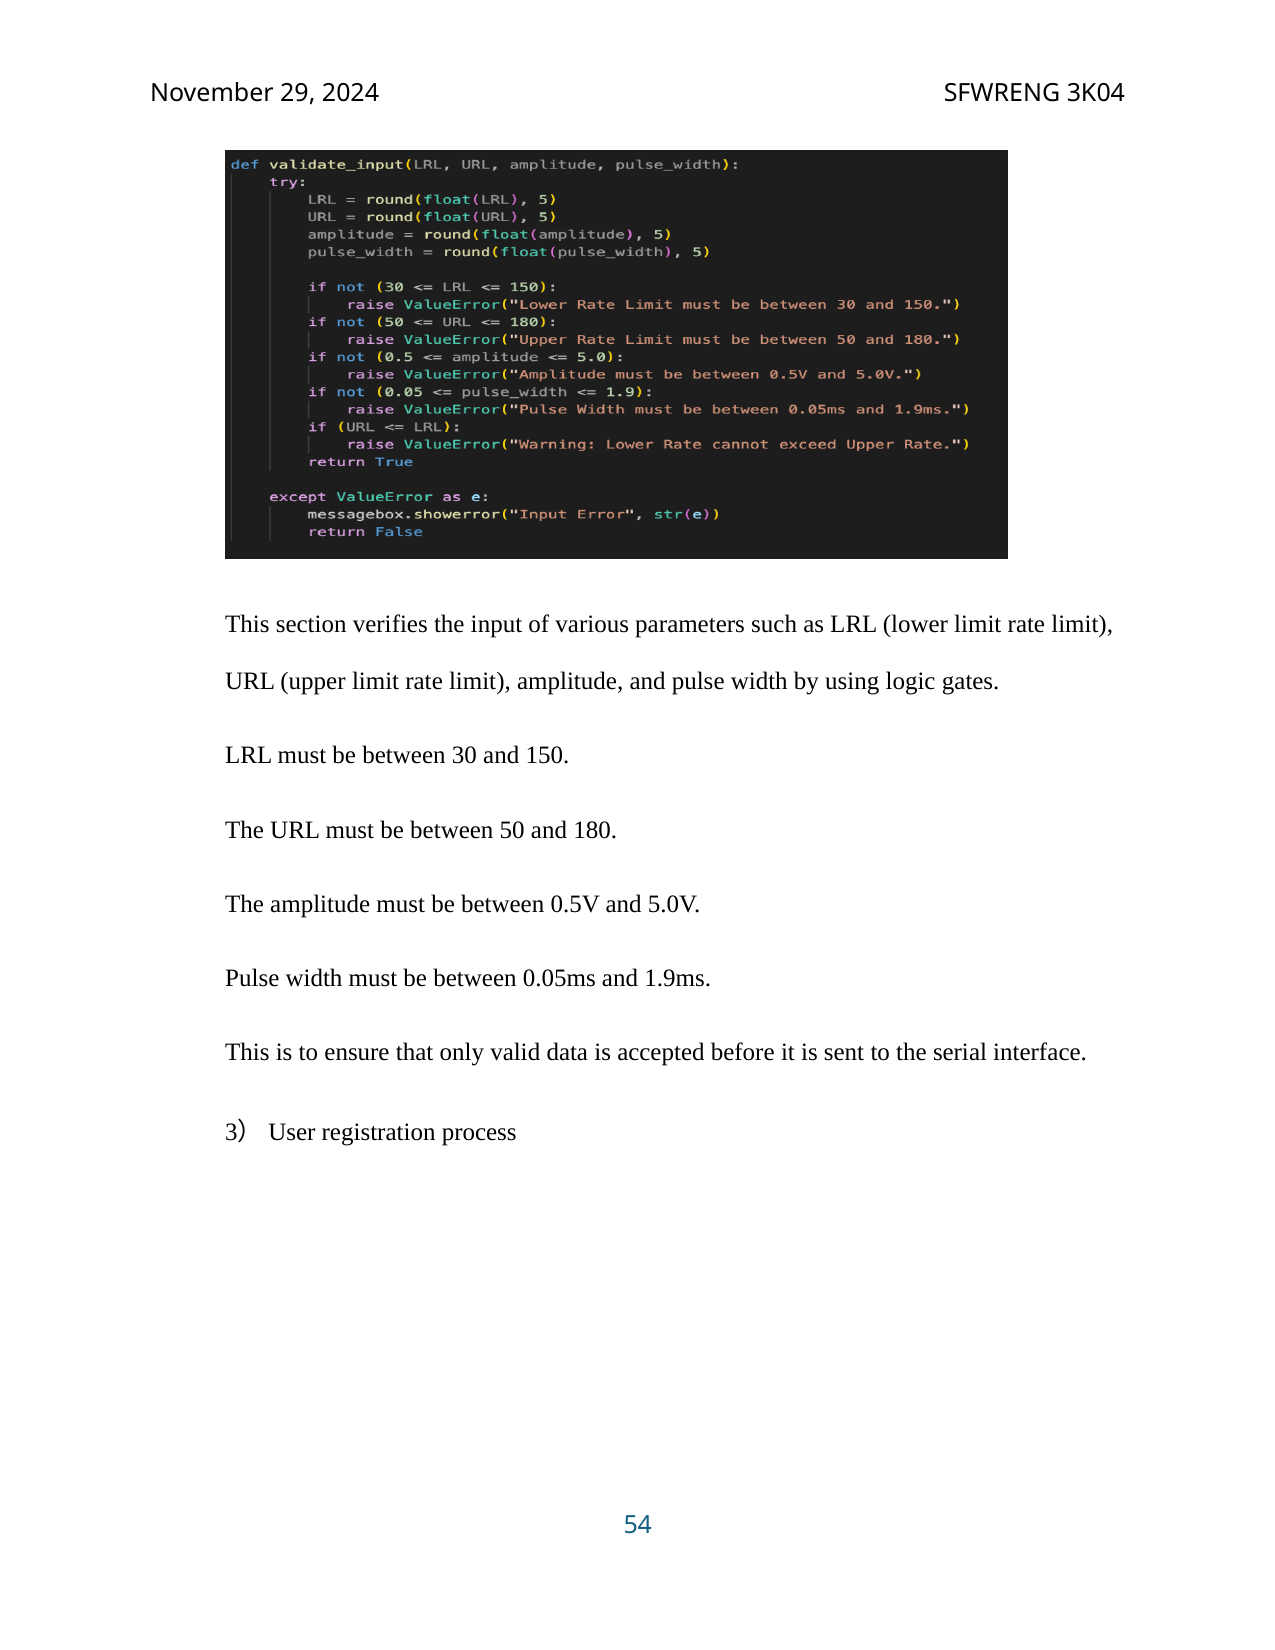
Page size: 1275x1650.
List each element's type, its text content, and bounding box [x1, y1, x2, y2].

text The URL must be between 50 and 180. [225, 815, 1125, 843]
text LRL must be between 30 and 150. [225, 741, 1125, 769]
text 3） User registration process [225, 1111, 1125, 1148]
picture [225, 150, 1008, 559]
text This is to ensure that only valid data is accepted before it is sent to the serial interface. [225, 1037, 1125, 1066]
text The amplitude must be between 0.5V and 5.0V. [225, 889, 1125, 918]
text This section verifies the input of various parameters such as LRL (lower limit rate limit), URL (upper limit rate limit), amplitude, and pulse width by using logic gates. [225, 609, 1125, 695]
text Pulse width must be between 0.05ms and 1.9ms. [225, 963, 1125, 992]
